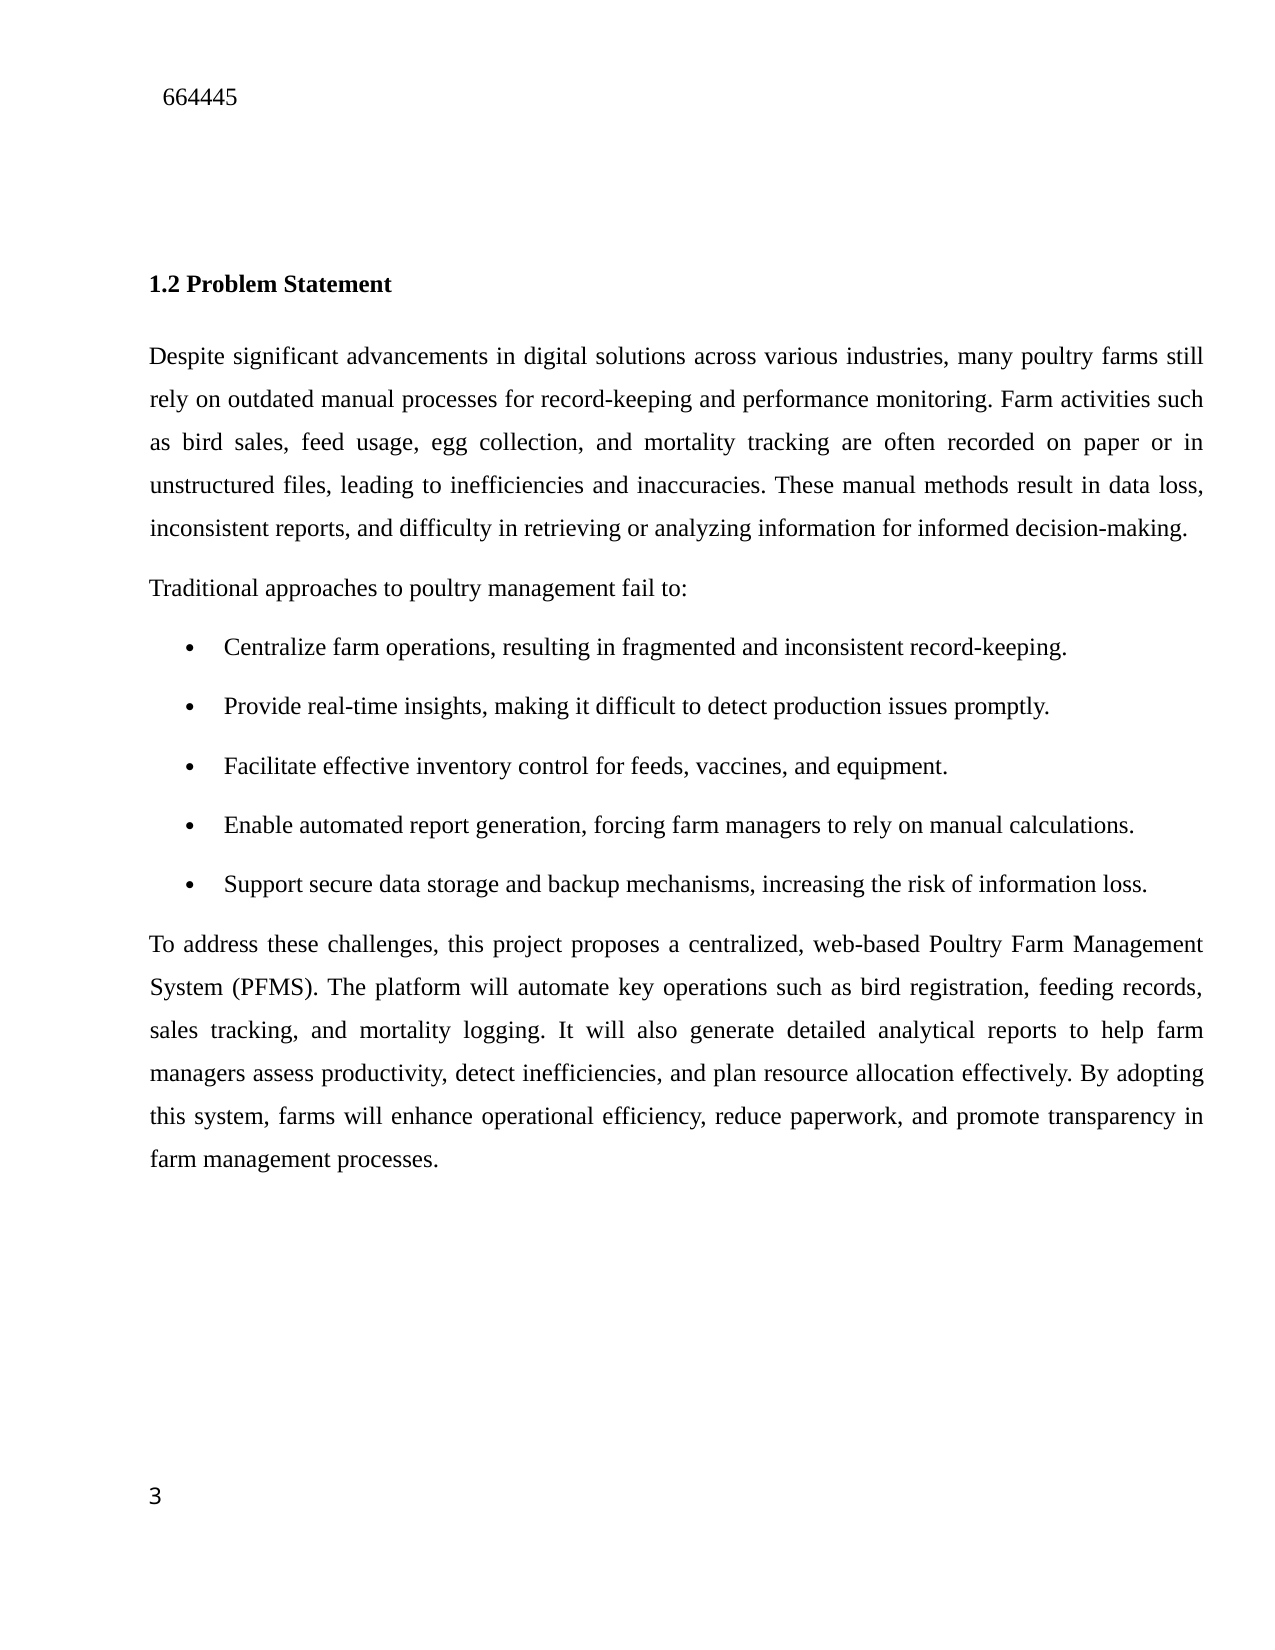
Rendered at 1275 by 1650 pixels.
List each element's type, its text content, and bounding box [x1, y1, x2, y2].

list Support secure data storage and backup mechanisms, increasing the risk of information loss. [186, 869, 1205, 898]
text Despite significant advancements in digital solutions across various industries, many poultry farms still rely on outdated manual processes for record-keeping and performance monitoring. Farm activities such as bird sales, feed usage, egg collection, and mortality tracking are often recorded on paper or in unstructured files, leading to inefficiencies and inaccuracies. These manual methods result in data loss, inconsistent reports, and difficulty in retrieving or analyzing information for informed decision-making. [148, 341, 1205, 542]
text Traditional approaches to poultry management fail to: [148, 573, 1205, 601]
list Facilitate effective inventory control for feeds, vaccines, and equipment. [186, 751, 1205, 779]
list Centralize farm operations, resulting in fragmented and inconsistent record-keeping. [186, 632, 1205, 661]
subtitle 1.2 Problem Statement [148, 269, 1205, 297]
list Enable automated report generation, forcing farm managers to rely on manual calculations. [186, 810, 1205, 839]
list Provide real-time insights, making it difficult to detect production issues promptly. [186, 691, 1205, 720]
text To address these challenges, this project proposes a centralized, web-based Poultry Farm Management System (PFMS). The platform will automate key operations such as bird registration, feeding records, sales tracking, and mortality logging. It will also generate detailed analytical reports to help farm managers assess productivity, detect inefficiencies, and plan resource allocation effectively. By adopting this system, farms will enhance operational efficiency, reduce paperwork, and promote transparency in farm management processes. [148, 929, 1205, 1173]
